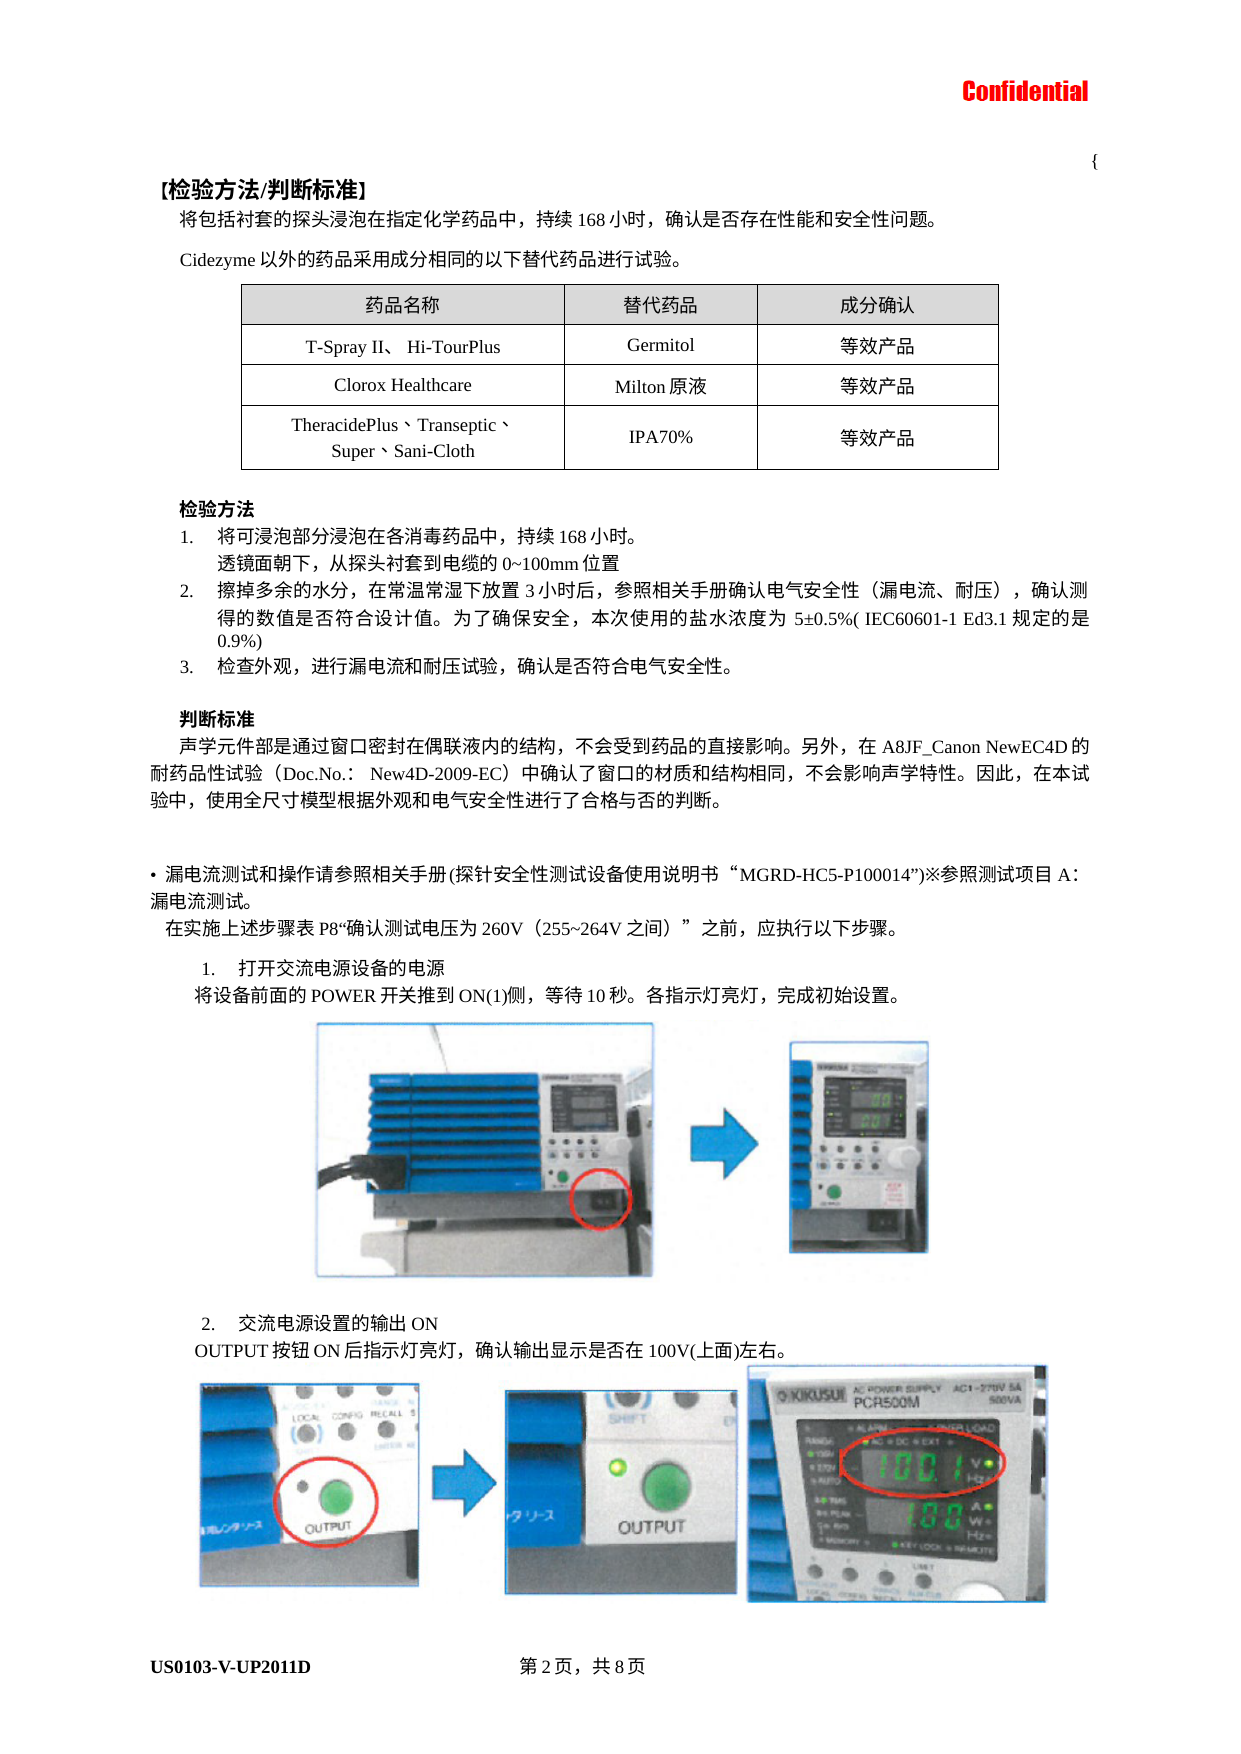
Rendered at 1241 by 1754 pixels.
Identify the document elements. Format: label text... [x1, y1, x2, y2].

table_cell IPA70% [565, 406, 757, 468]
list 打开交流电源设备的电源 [201, 953, 1090, 981]
text 检验方法 [179, 494, 1090, 522]
list 交流电源设置的输出ON [201, 1308, 1090, 1336]
table_header 成分确认 [758, 285, 998, 324]
table_cell T-Spray II、 Hi-TourPlus [242, 325, 564, 364]
list 将可浸泡部分浸泡在各消毒药品中，持续168小时。 透镜面朝下，从探头衬套到电缆的0~100mm位置 [179, 522, 1090, 576]
table_cell Milton原液 [565, 365, 757, 404]
text OUTPUT按钮ON后指示灯亮灯，确认输出显示是否在100V(上面)左右。 [194, 1336, 1090, 1363]
table_header 替代药品 [565, 285, 757, 324]
text 将设备前面的POWER开关推到ON(1)侧，等待10秒。各指示灯亮灯，完成初始设置。 [194, 981, 1090, 1008]
table_cell Clorox Healthcare [242, 365, 564, 404]
table_cell 等效产品 [758, 365, 998, 404]
table_cell 等效产品 [758, 325, 998, 364]
table_cell Germitol [565, 325, 757, 364]
list 擦掉多余的水分，在常温常湿下放置3小时后，参照相关手册确认电气安全性（漏电流、耐压），确认测得的数值是否符合设计值。为了确保安全，本次使用的盐水浓度为5±0.5%( IEC60601-1 Ed3.1规定的是0.9%) [179, 576, 1090, 652]
text • 漏电流测试和操作请参照相关手册(探针安全性测试设备使用说明书“MGRD-HC5-P100014”)※参照测试项目A：漏电流测试。 [150, 859, 1090, 914]
text 判断标准 [179, 704, 1090, 731]
text 将包括衬套的探头浸泡在指定化学药品中，持续168小时，确认是否存在性能和安全性问题。 [179, 205, 1090, 232]
table_header 药品名称 [242, 285, 564, 324]
text Cidezyme以外的药品采用成分相同的以下替代药品进行试验。 [179, 244, 1090, 272]
text 声学元件部是通过窗口密封在偶联液内的结构，不会受到药品的直接影响。另外，在A8JF_Canon NewEC4D的耐药品性试验（Doc.No.： New4D-2009-EC）中确认了窗口的材质和结构相同，不会影响声学特性。因此，在本试验中，使用全尺寸模型根据外观和电气安全性进行了合格与否的判断。 [150, 731, 1090, 813]
table_cell 等效产品 [758, 406, 998, 468]
text {【检验方法/判断标准】 [150, 150, 1090, 205]
text 在实施上述步骤表P8“确认测试电压为260V（255~264V之间）”之前，应执行以下步骤。 [165, 914, 1090, 941]
table_cell TheracidePlus、Transeptic、 Super、Sani-Cloth [242, 406, 564, 468]
list 检查外观，进行漏电流和耐压试验，确认是否符合电气安全性。 [179, 652, 1090, 679]
